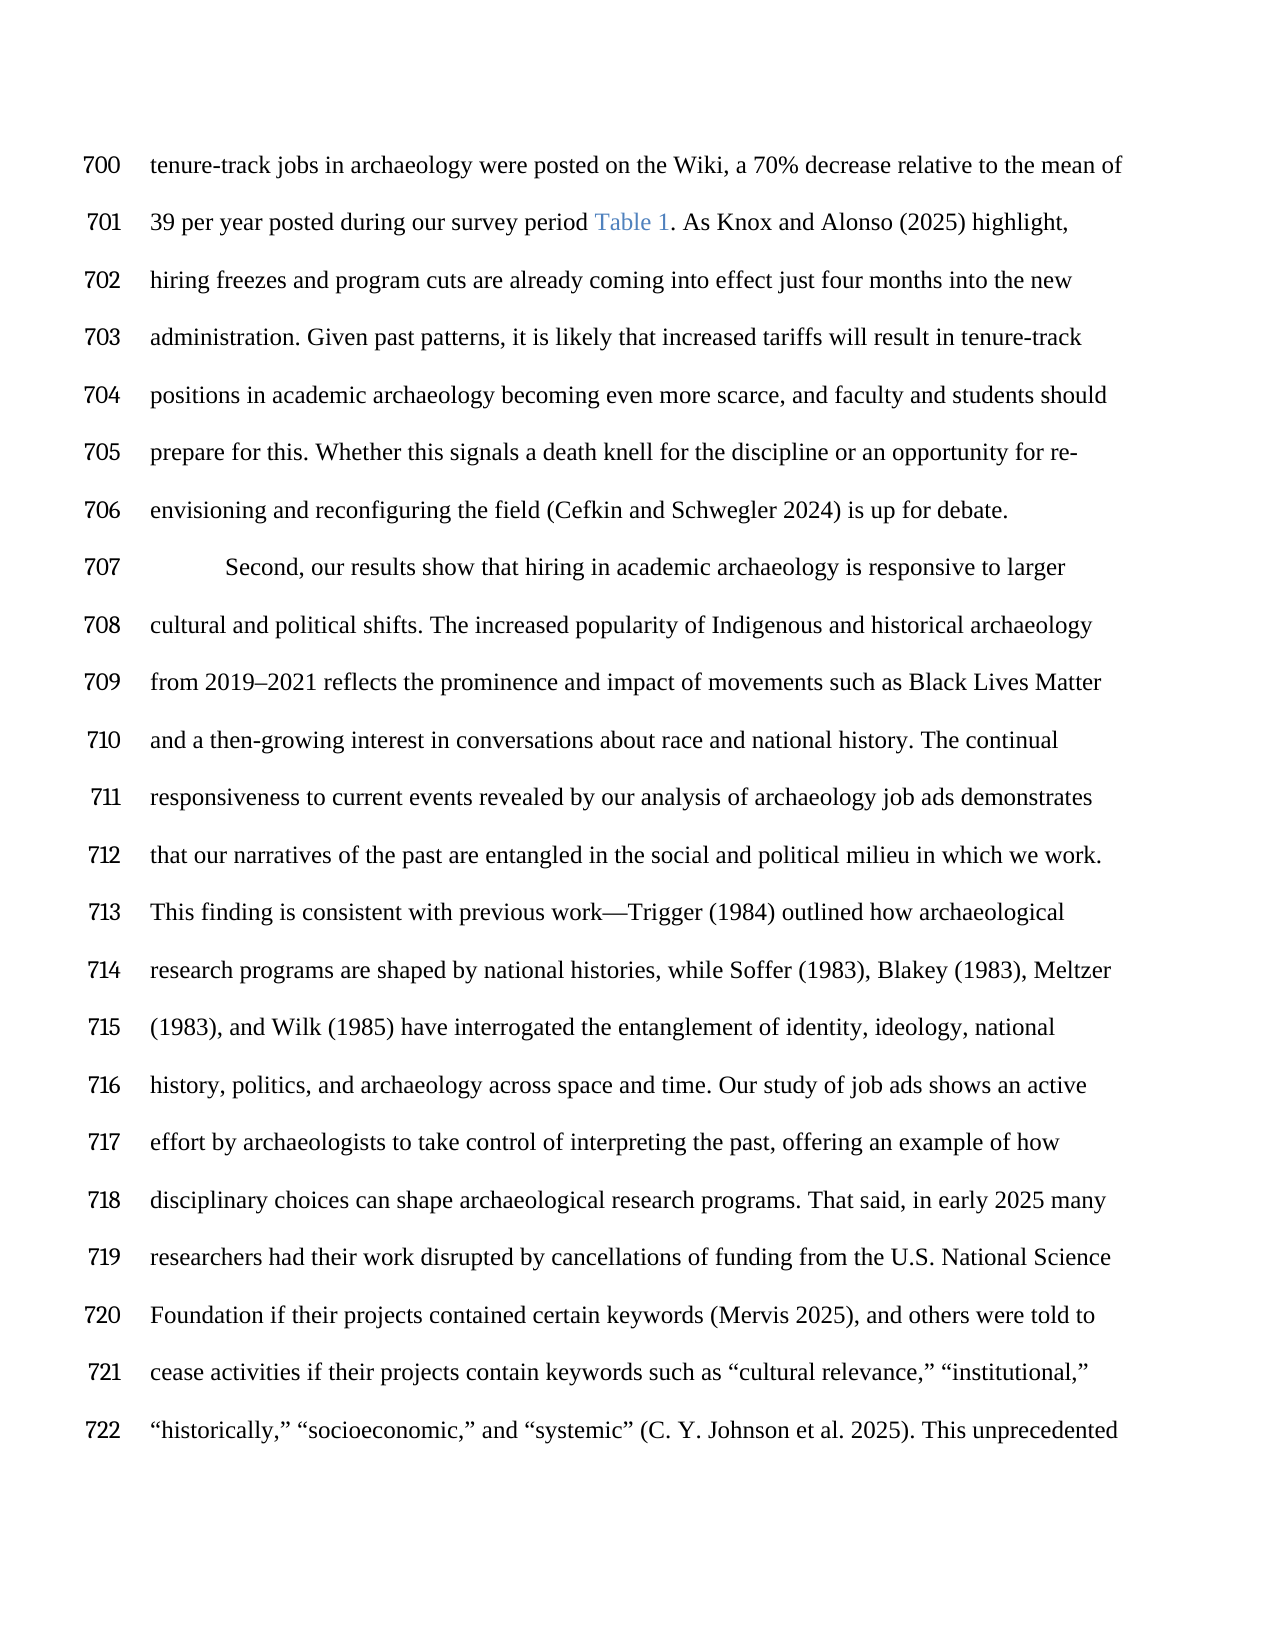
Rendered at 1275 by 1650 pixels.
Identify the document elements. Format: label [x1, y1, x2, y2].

text [150, 552, 1125, 1444]
text [150, 150, 1125, 524]
